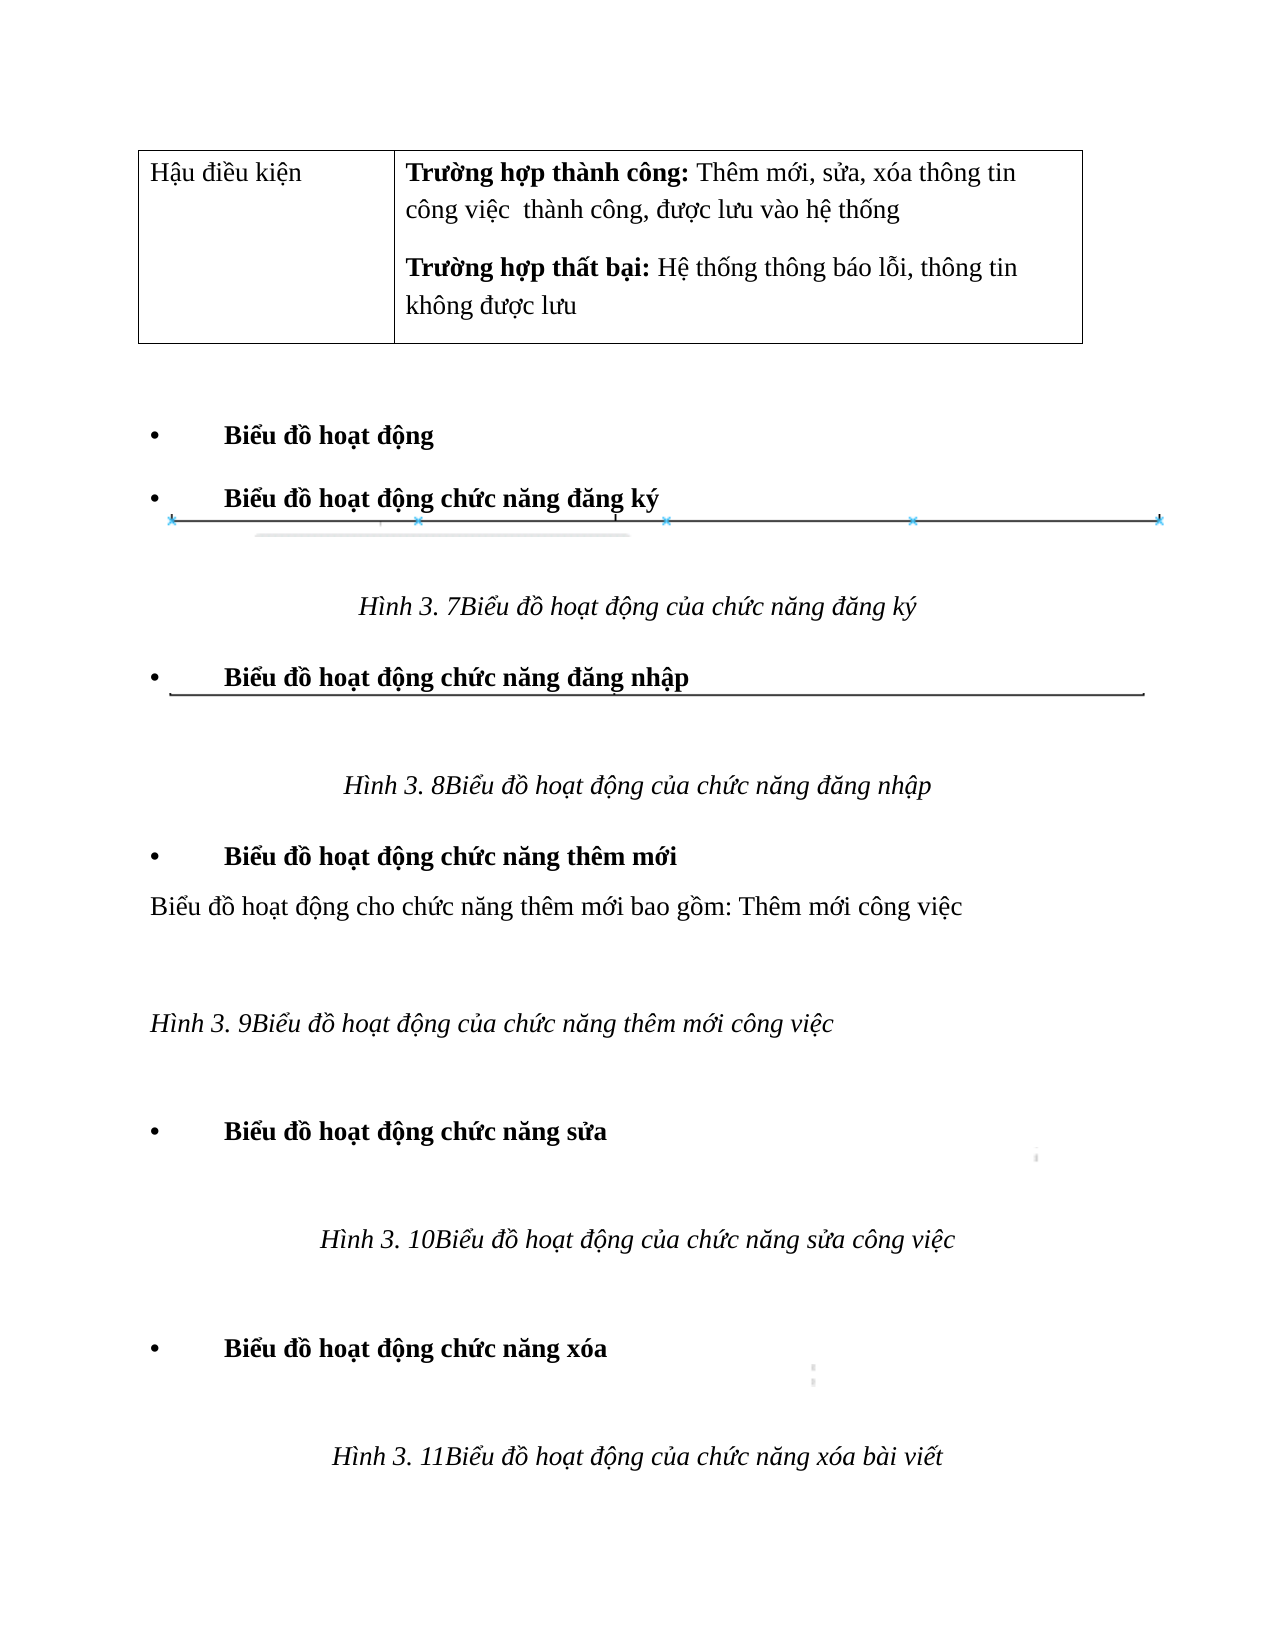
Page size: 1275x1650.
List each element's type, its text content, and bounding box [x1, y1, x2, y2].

text Hình 3. 11Biểu đồ hoạt động của chức năng xóa bài viết [150, 1435, 1125, 1473]
list Biểu đồ hoạt động chức năng sửa [138, 1110, 1125, 1148]
list Biểu đồ hoạt động chức năng đăng ký [138, 477, 1125, 514]
text Hình 3. 8Biểu đồ hoạt động của chức năng đăng nhập [150, 764, 1125, 802]
list Biểu đồ hoạt động [150, 414, 1125, 452]
text Hình 3. 7Biểu đồ hoạt động của chức năng đăng ký [150, 585, 1125, 623]
text Hình 3. 9Biểu đồ hoạt động của chức năng thêm mới công việc [150, 1002, 1125, 1039]
table_cell Trường hợp thành công: Thêm mới, sửa, xóa thông tin công việc thành công, được lưu vào hệ thống Trường hợp thất bại: Hệ thống thông báo lỗi, thông tin không được lưu [395, 151, 1082, 343]
text Hình 3. 10Biểu đồ hoạt động của chức năng sửa công việc [150, 1219, 1125, 1256]
list Biểu đồ hoạt động chức năng đăng nhập [138, 656, 1125, 694]
list Biểu đồ hoạt động chức năng xóa [138, 1327, 1125, 1364]
table_cell Hậu điều kiện [139, 151, 394, 343]
text Biểu đồ hoạt động cho chức năng thêm mới bao gồm: Thêm mới công việc [150, 885, 1125, 923]
list Biểu đồ hoạt động chức năng thêm mới [138, 835, 1125, 873]
